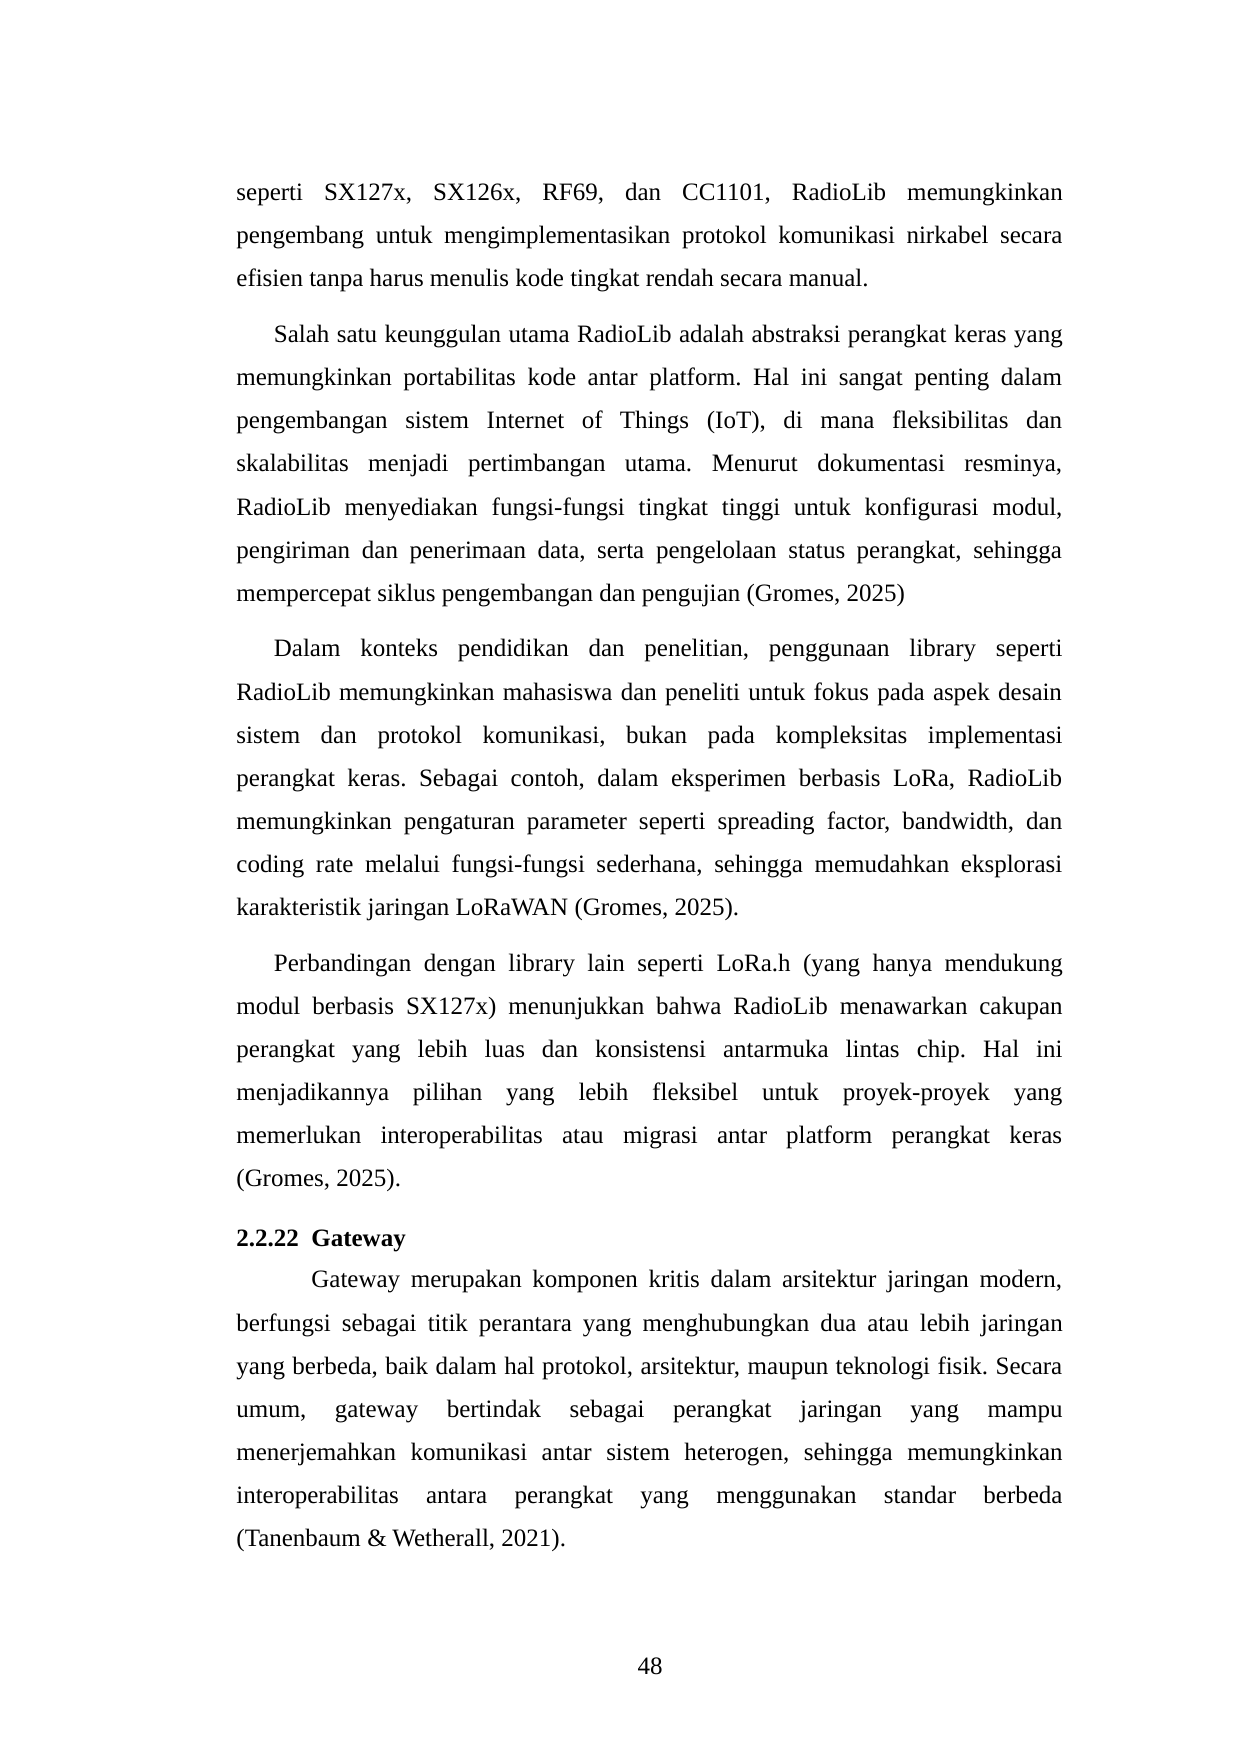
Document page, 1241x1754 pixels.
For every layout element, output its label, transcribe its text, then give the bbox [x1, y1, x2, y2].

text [236, 177, 1063, 292]
text Gateway merupakan komponen kritis dalam arsitektur jaringan modern, berfungsi sebagai titik perantara yang menghubungkan dua atau lebih jaringan yang berbeda, baik dalam hal protokol, arsitektur, maupun teknologi fisik. Secara umum, gateway bertindak sebagai perangkat jaringan yang mampu menerjemahkan komunikasi antar sistem heterogen, sehingga memungkinkan interoperabilitas antara perangkat yang menggunakan standar berbeda (Tanenbaum & Wetherall, 2021). [236, 1264, 1063, 1552]
subtitle Gateway [236, 1223, 1063, 1252]
text Dalam konteks pendidikan dan penelitian, penggunaan library seperti RadioLib memungkinkan mahasiswa dan peneliti untuk fokus pada aspek desain sistem dan protokol komunikasi, bukan pada kompleksitas implementasi perangkat keras. Sebagai contoh, dalam eksperimen berbasis LoRa, RadioLib memungkinkan pengaturan parameter seperti spreading factor, bandwidth, dan coding rate melalui fungsi-fungsi sederhana, sehingga memudahkan eksplorasi karakteristik jaringan LoRaWAN . [236, 633, 1063, 921]
text Salah satu keunggulan utama RadioLib adalah abstraksi perangkat keras yang memungkinkan portabilitas kode antar platform. Hal ini sangat penting dalam pengembangan sistem Internet of Things (IoT), di mana fleksibilitas dan skalabilitas menjadi pertimbangan utama. Menurut dokumentasi resminya, RadioLib menyediakan fungsi-fungsi tingkat tinggi untuk konfigurasi modul, pengiriman dan penerimaan data, serta pengelolaan status perangkat, sehingga mempercepat siklus pengembangan dan pengujian [236, 319, 1063, 607]
text Perbandingan dengan library lain seperti LoRa.h (yang hanya mendukung modul berbasis SX127x) menunjukkan bahwa RadioLib menawarkan cakupan perangkat yang lebih luas dan konsistensi antarmuka lintas chip. Hal ini menjadikannya pilihan yang lebih fleksibel untuk proyek-proyek yang memerlukan interoperabilitas atau migrasi antar platform perangkat keras . [236, 948, 1063, 1192]
